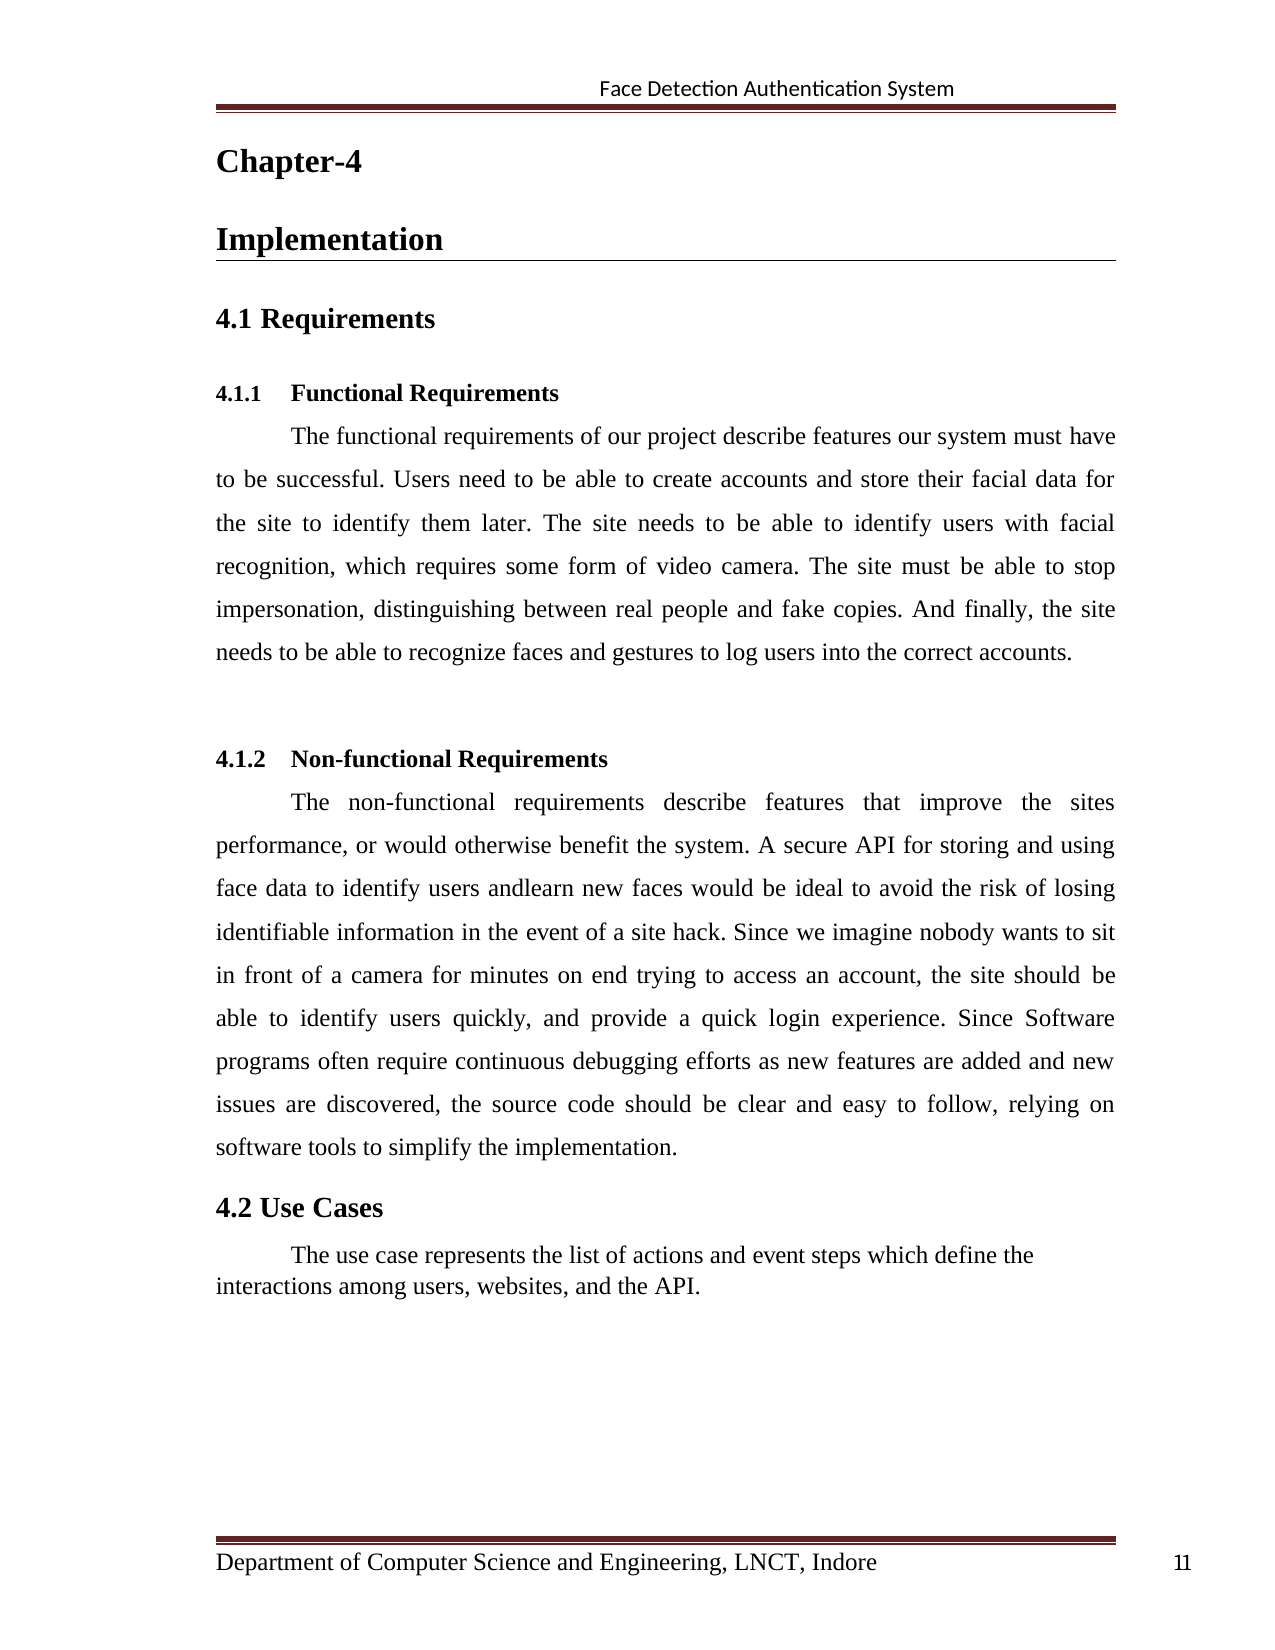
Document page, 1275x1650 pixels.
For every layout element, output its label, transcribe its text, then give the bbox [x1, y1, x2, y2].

list Functional Requirements [216, 378, 1116, 407]
text Chapter-4 [216, 141, 1116, 180]
list Requirements [216, 301, 1116, 335]
text Implementation [216, 220, 1116, 260]
text 4.1.2 Non-functional Requirements [216, 744, 966, 773]
list The functional requirements of our project describe features our system must have to be successful. Users need to be able to create accounts and store their facial data for the site to identify them later. The site needs to be able to identify users with facial recognition, which requires some form of video camera. The site must be able to stop impersonation, distinguishing between real people and fake copies. And finally, the site needs to be able to recognize faces and gestures to log users into the correct accounts. [216, 421, 1116, 666]
subtitle 4.2 Use Cases [216, 1190, 1116, 1224]
text The non-functional requirements describe features that improve the sites performance, or would otherwise benefit the system. A secure API for storing and using face data to identify users andlearn new faces would be ideal to avoid the risk of losing identifiable information in the event of a site hack. Since we imagine nobody wants to sit in front of a camera for minutes on end trying to access an account, the site should be able to identify users quickly, and provide a quick login experience. Since Software programs often require continuous debugging efforts as new features are added and new issues are discovered, the source code should be clear and easy to follow, relying on software tools to simplify the implementation. [216, 787, 1116, 1161]
text The use case represents the list of actions and event steps which define the interactions among users, websites, and the API. [216, 1241, 1116, 1299]
